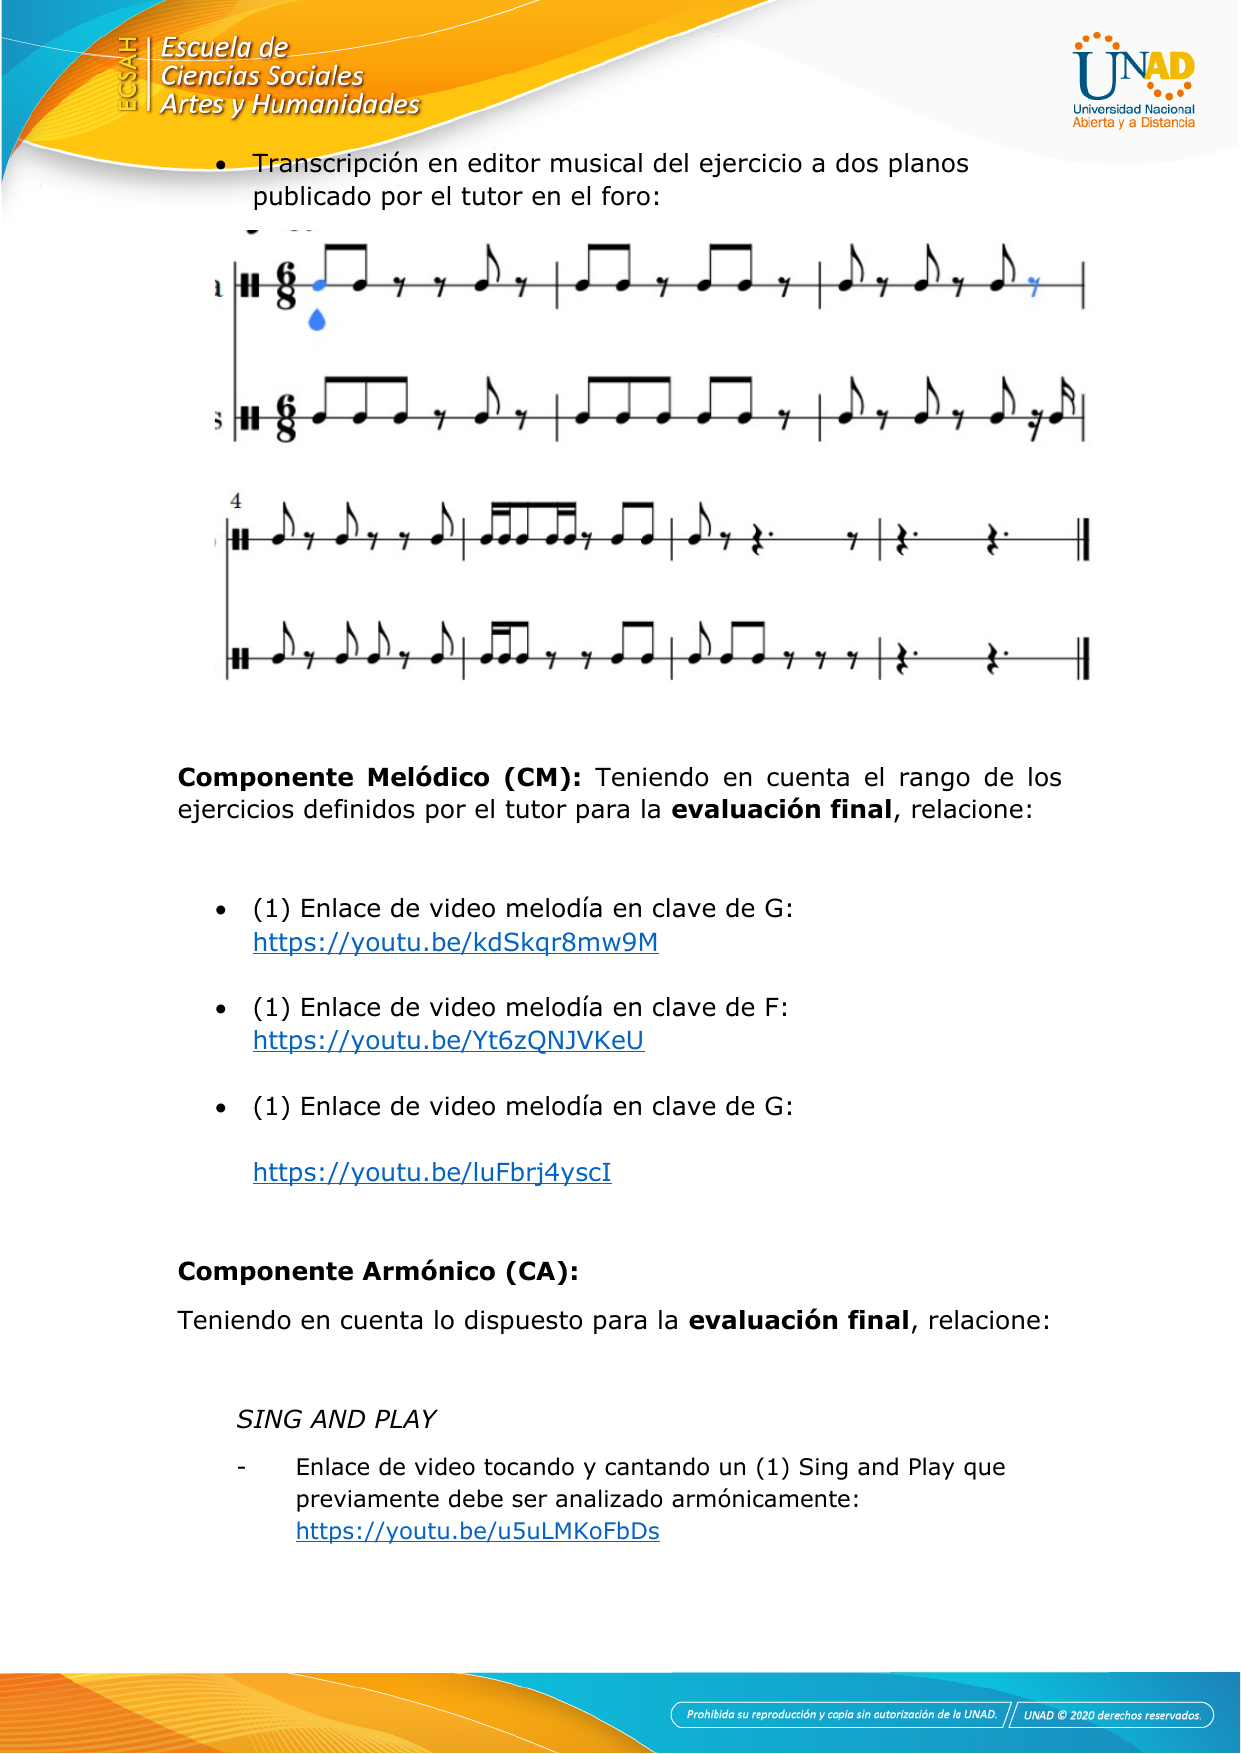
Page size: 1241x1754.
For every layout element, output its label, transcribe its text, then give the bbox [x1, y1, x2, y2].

list https://youtu.be/luFbrj4yscI [252, 1156, 1063, 1186]
picture [1, 0, 1239, 223]
list (1) Enlace de video melodía en clave de G: [215, 1090, 1063, 1121]
picture [0, 1623, 1241, 1753]
list Transcripción en editor musical del ejercicio a dos planos publicado por el tutor en el foro: [215, 148, 1063, 211]
text SING AND PLAY [236, 1403, 1063, 1434]
list (1) Enlace de video melodía en clave de G: https://youtu.be/kdSkqr8mw9M [215, 893, 1063, 956]
text Componente Armónico (CA): [177, 1255, 1063, 1285]
picture [214, 472, 1101, 693]
list Enlace de video tocando y cantando un (1) Sing and Play que previamente debe ser analizado armónicamente: https://youtu.be/u5uLMKoFbDs [236, 1453, 1063, 1544]
list (1) Enlace de video melodía en clave de F: https://youtu.be/Yt6zQNJVKeU [215, 991, 1063, 1055]
text Componente Melódico (CM): Teniendo en cuenta el rango de los ejercicios definidos por el tutor para la evaluación final, relacione: [177, 761, 1063, 824]
picture [214, 230, 1099, 454]
text Teniendo en cuenta lo dispuesto para la evaluación final, relacione: [177, 1304, 1063, 1335]
